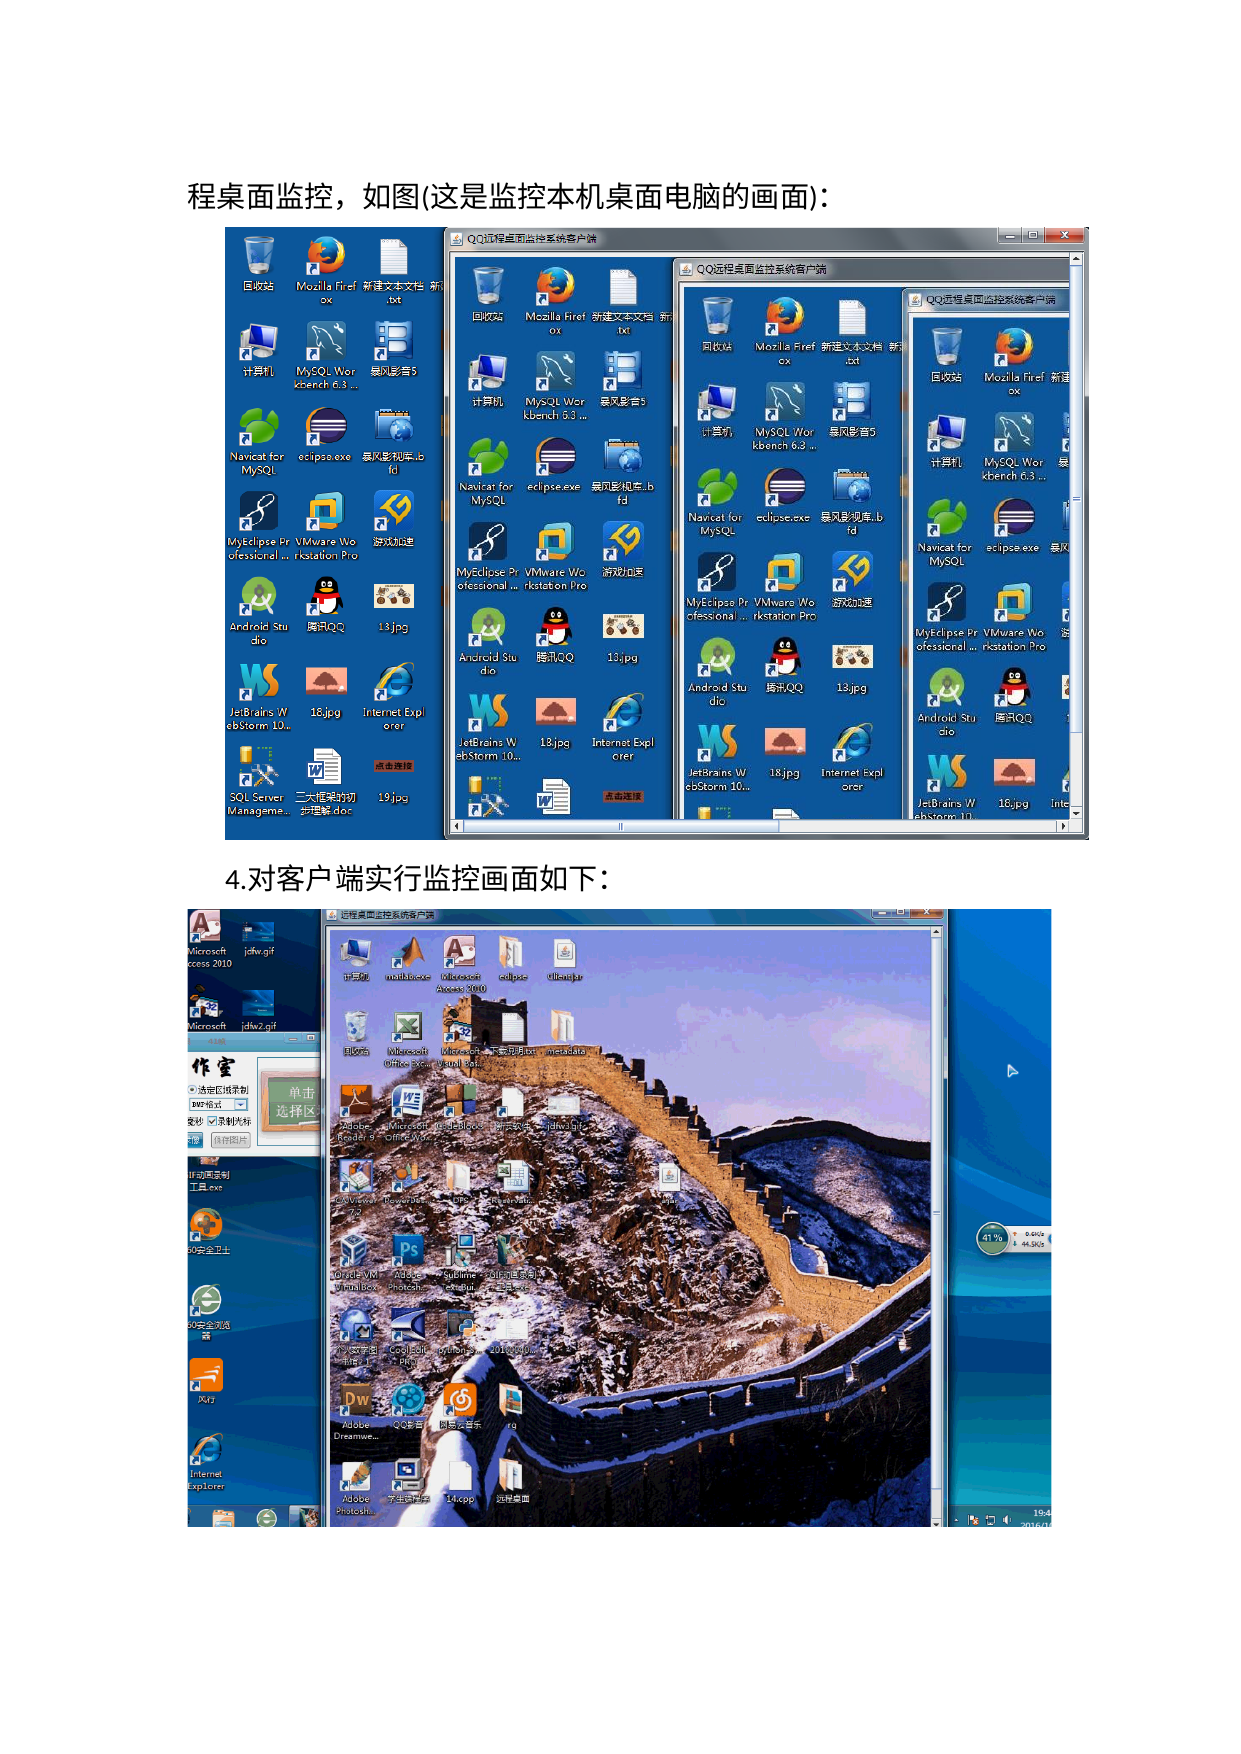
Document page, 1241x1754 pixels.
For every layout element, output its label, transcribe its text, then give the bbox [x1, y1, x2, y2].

list 4.对客户端实行监控画面如下： [225, 844, 1053, 909]
picture [225, 227, 1089, 840]
picture [187, 909, 1052, 1527]
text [187, 162, 1053, 227]
